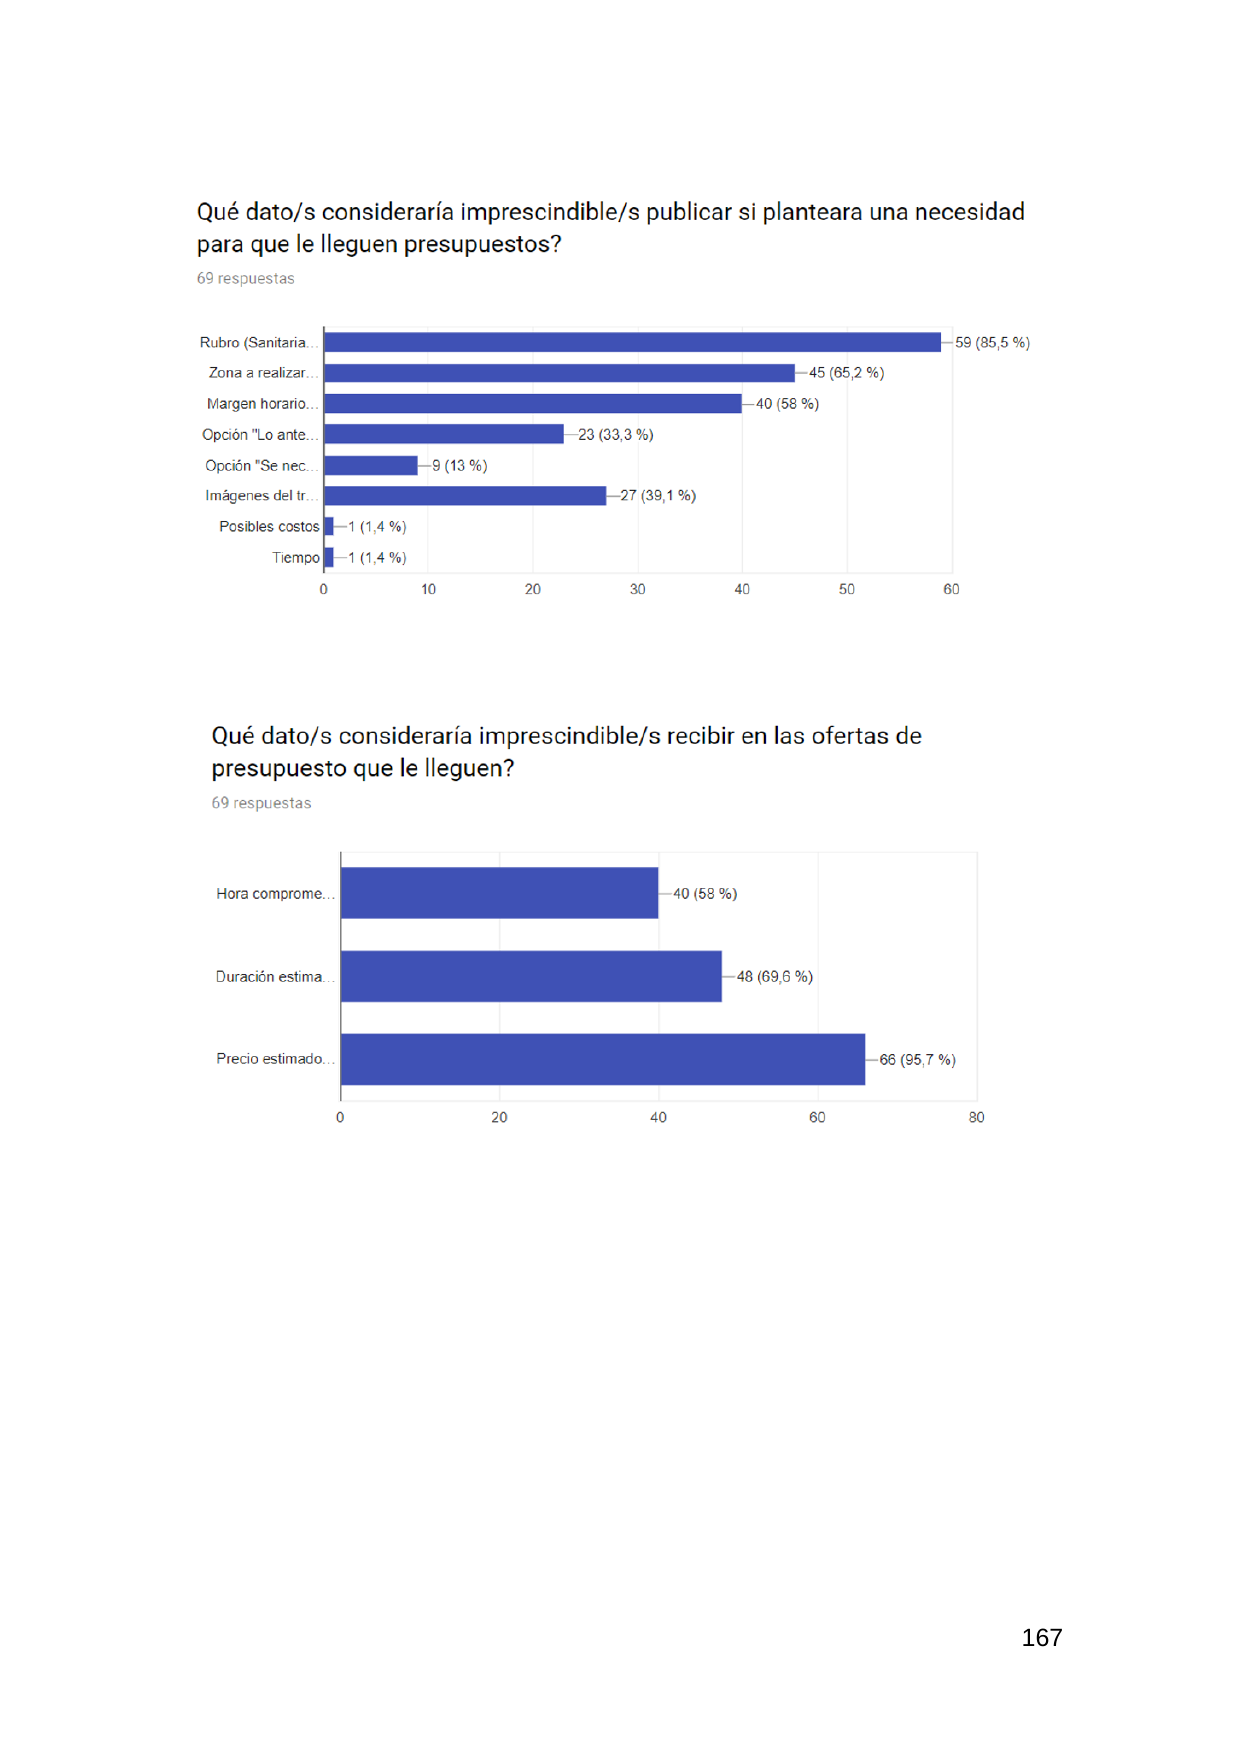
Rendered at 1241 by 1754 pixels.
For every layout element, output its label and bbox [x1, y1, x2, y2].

picture [177, 177, 1063, 1173]
